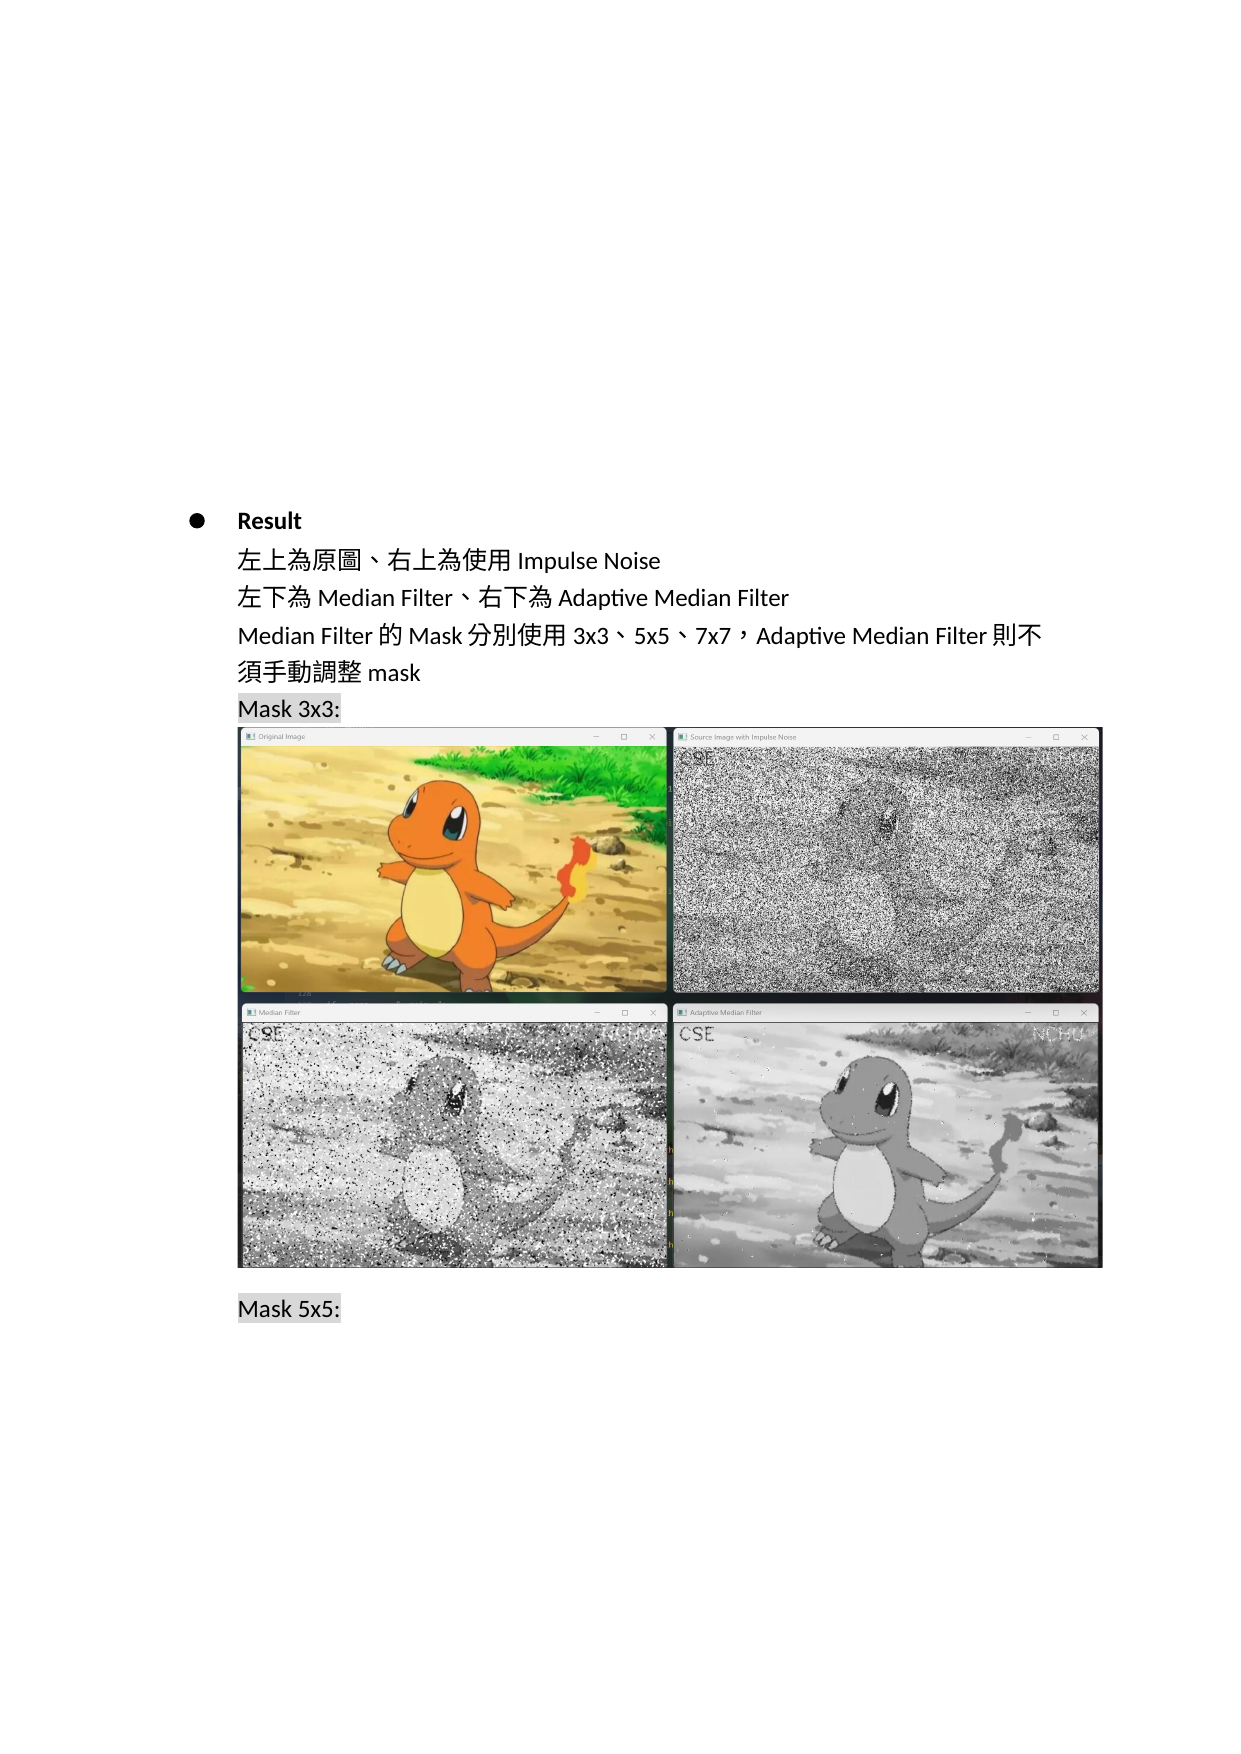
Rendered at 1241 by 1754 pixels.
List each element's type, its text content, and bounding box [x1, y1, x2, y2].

text Median Filter的Mask分別使用3x3、5x5、7x7，Adaptive Median Filter則不須手動調整mask [237, 614, 1053, 689]
picture [237, 727, 1103, 1268]
text 左下為Median Filter、右下為Adaptive Median Filter [187, 577, 1053, 614]
text Mask 5x5: [187, 1289, 1053, 1327]
text 左上為原圖、右上為使用Impulse Noise [187, 539, 1053, 577]
list Result [187, 502, 1053, 539]
text Mask 3x3: [187, 689, 1053, 727]
